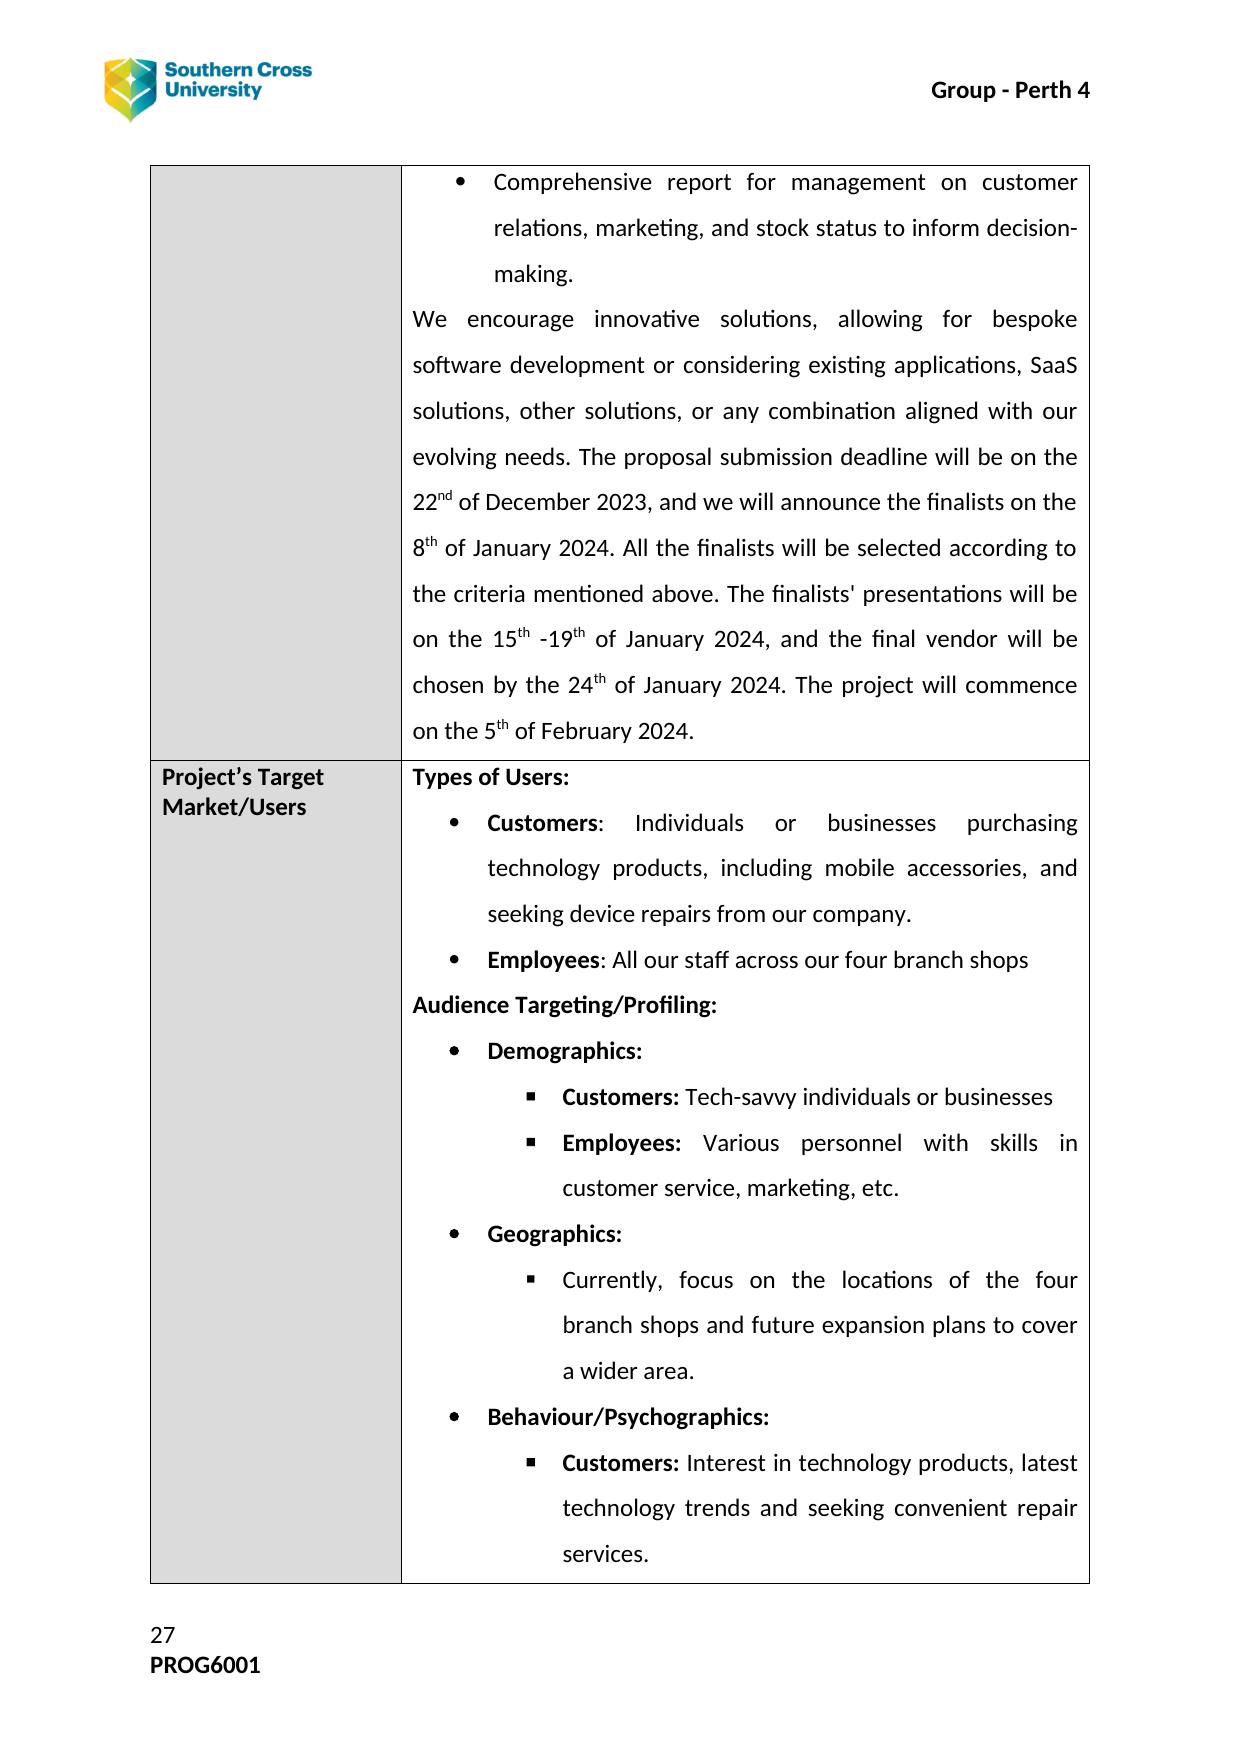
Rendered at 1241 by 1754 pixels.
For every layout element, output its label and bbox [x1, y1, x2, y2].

table_cell [402, 761, 1089, 1583]
table_cell [151, 166, 401, 760]
table_cell [151, 761, 401, 1583]
picture [98, 54, 326, 129]
table_cell [402, 166, 1089, 760]
